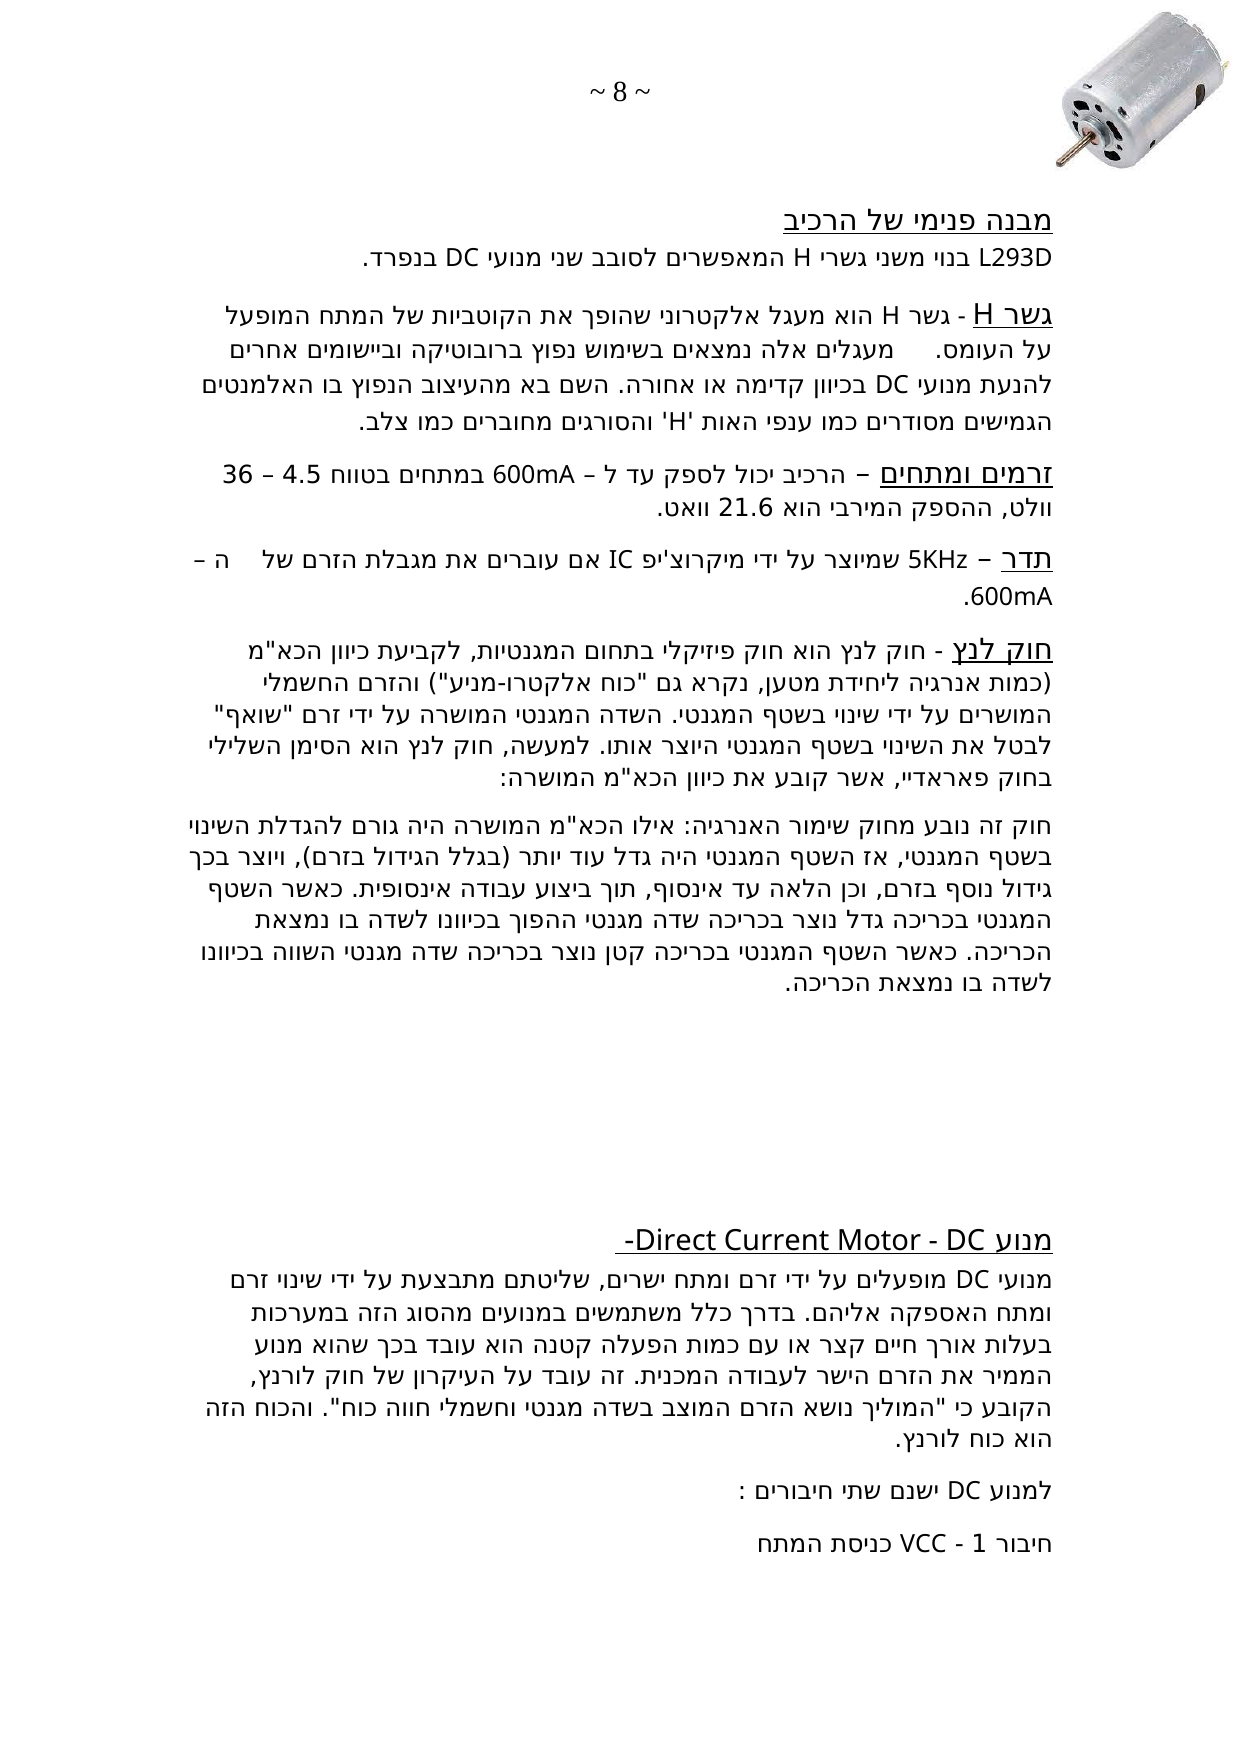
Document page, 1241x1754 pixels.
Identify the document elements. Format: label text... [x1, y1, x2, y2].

text חוק זה נובע מחוק שימור האנרגיה: אילו הכא"מ המושרה היה גורם להגדלת השינוי בשטף המגנטי, אז השטף המגנטי היה גדל עוד יותר (בגלל הגידול בזרם), ויוצר בכך גידול נוסף בזרם, וכן הלאה עד אינסוף, תוך ביצוע עבודה אינסופית. כאשר השטף המגנטי בכריכה גדל נוצר בכריכה שדה מגנטי ההפוך בכיוונו לשדה בו נמצאת הכריכה. כאשר השטף המגנטי בכריכה קטן נוצר בכריכה שדה מגנטי השווה בכיוונו לשדה בו נמצאת הכריכה. [187, 811, 1053, 997]
text למנוע DC ישנם שתי חיבורים : [187, 1472, 1053, 1507]
picture [1048, 2, 1235, 179]
text חוק לנץ - חוק לנץ הוא חוק פיזיקלי בתחום המגנטיות, לקביעת כיוון הכא"מ (כמות אנרגיה ליחידת מטען, נקרא גם "כוח אלקטרו-מניע") והזרם החשמלי המושרים על ידי שינוי בשטף המגנטי. השדה המגנטי המושרה על ידי זרם "שואף" לבטל את השינוי בשטף המגנטי היוצר אותו. למעשה, חוק לנץ הוא הסימן השלילי בחוק פאראדיי, אשר קובע את כיוון הכא"מ המושרה: [187, 632, 1053, 792]
text זרמים ומתחים – הרכיב יכול לספק עד ל – 600mA במתחים בטווח 4.5 – 36 וולט, ההספק המירבי הוא 21.6 וואט. [187, 457, 1053, 523]
text L293D בנוי משני גשרי H המאפשרים לסובב שני מנועי DC בנפרד. [187, 240, 1053, 274]
text מנועי DC מופעלים על ידי זרם ומתח ישרים, שליטתם מתבצעת על ידי שינוי זרם ומתח האספקה אליהם. בדרך כלל משתמשים במנועים מהסוג הזה במערכות בעלות אורך חיים קצר או עם כמות הפעלה קטנה הוא עובד בכך שהוא מנוע הממיר את הזרם הישר לעבודה המכנית. זה עובד על העיקרון של חוק לורנץ, הקובע כי "המוליך נושא הזרם המוצב בשדה מגנטי וחשמלי חווה כוח". והכוח הזה הוא כוח לורנץ. [187, 1262, 1053, 1453]
subtitle מבנה פנימי של הרכיב [187, 203, 1053, 237]
text גשר H - גשר H הוא מעגל אלקטרוני שהופך את הקוטביות של המתח המופעל על העומס. מעגלים אלה נמצאים בשימוש נפוץ ברובוטיקה וביישומים אחרים להנעת מנועי DC בכיוון קדימה או אחורה. השם בא מהעיצוב הנפוץ בו האלמנטים הגמישים מסודרים כמו ענפי האות 'H' והסורגים מחוברים כמו צלב. [187, 293, 1053, 437]
subtitle מנוע Direct Current Motor - DC- [187, 1219, 1053, 1259]
text חיבור 1 - VCC כניסת המתח [187, 1526, 1053, 1560]
text תדר – 5KHz שמיוצר על ידי מיקרוצ'יפ IC אם עוברים את מגבלת הזרם של ה – 600mA. [187, 542, 1053, 613]
